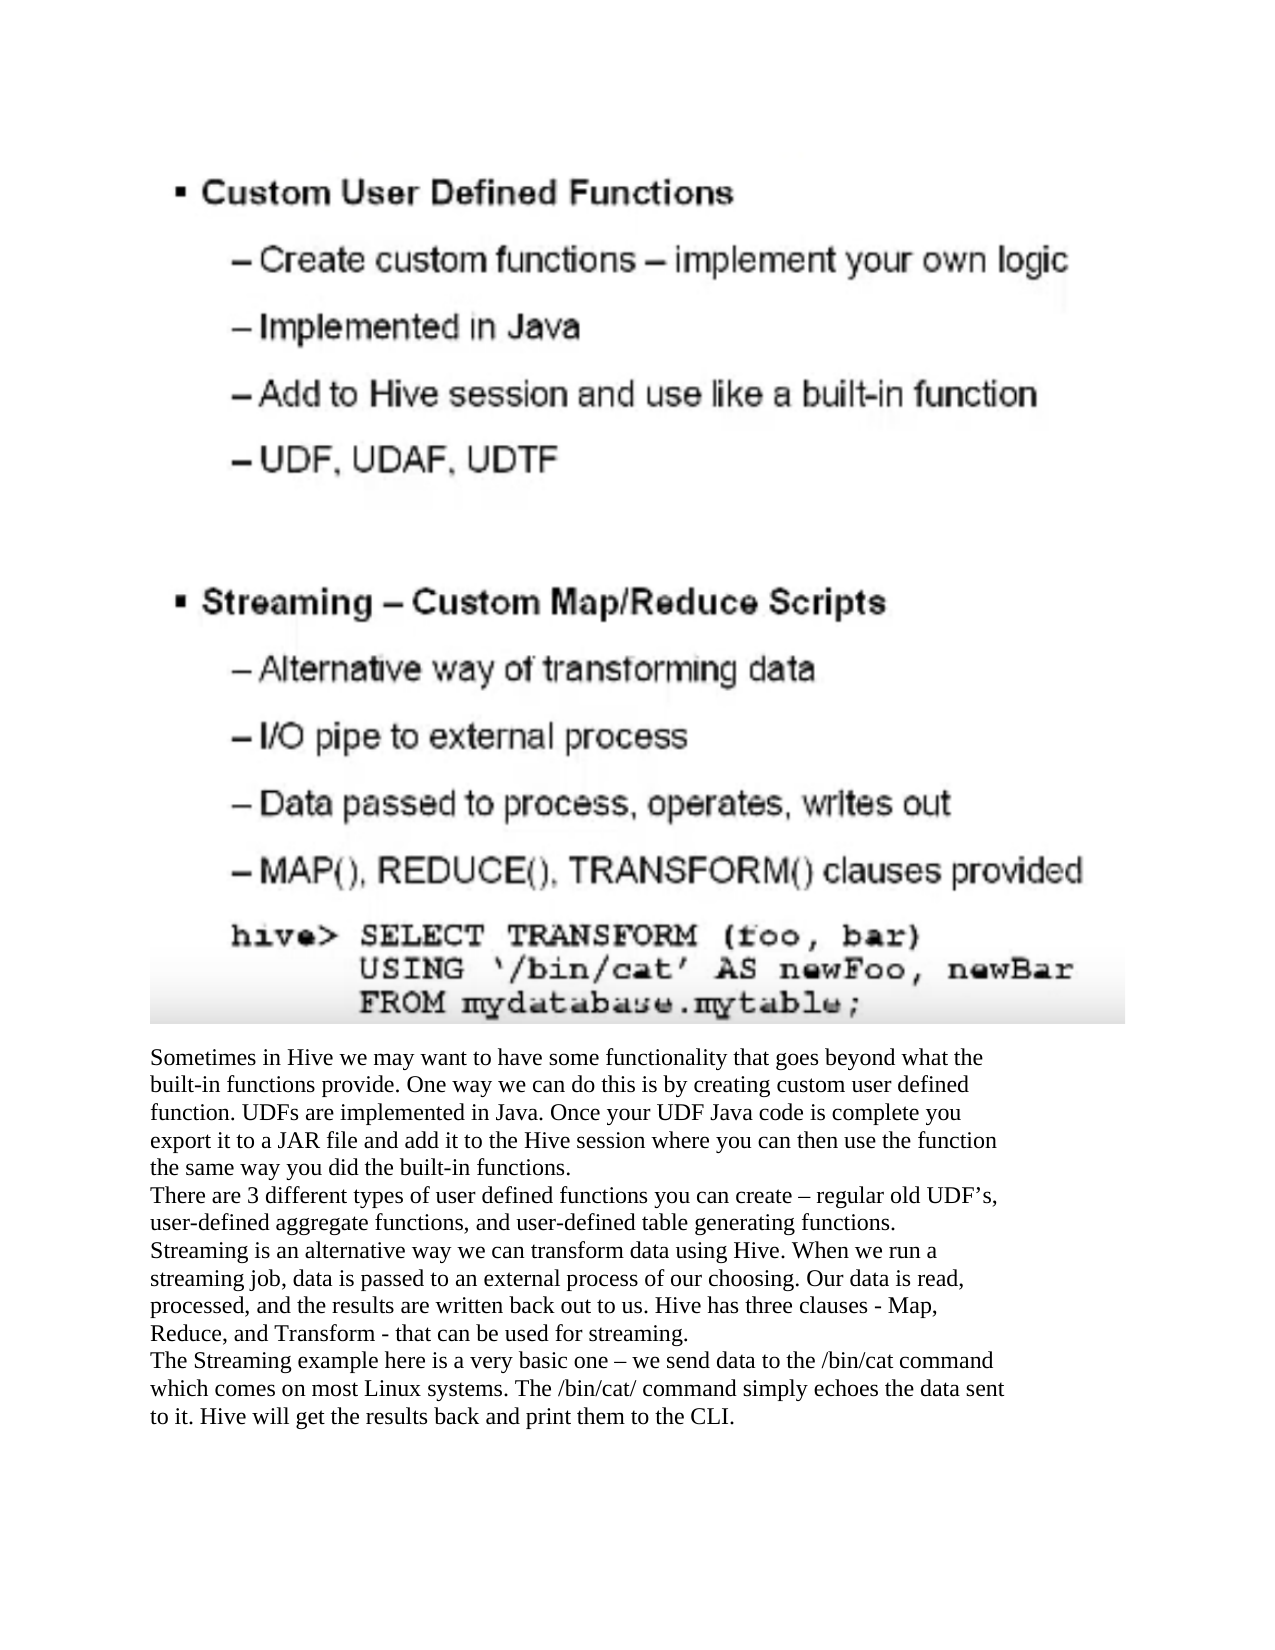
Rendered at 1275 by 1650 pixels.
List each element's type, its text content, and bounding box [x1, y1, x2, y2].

text user-defined aggregate functions, and user-defined table generating functions. [150, 1208, 1125, 1236]
text to it. Hive will get the results back and print them to the CLI. [150, 1402, 1125, 1429]
picture [150, 150, 1125, 1024]
text processed, and the results are written back out to us. Hive has three clauses - Map, [150, 1291, 1125, 1319]
text There are 3 different types of user defined functions you can create – regular old UDF’s, [150, 1181, 1125, 1208]
text export it to a JAR file and add it to the Hive session where you can then use the function [150, 1126, 1125, 1153]
text which comes on most Linux systems. The /bin/cat/ command simply echoes the data sent [150, 1374, 1125, 1402]
text function. UDFs are implemented in Java. Once your UDF Java code is complete you [150, 1098, 1125, 1126]
text Streaming is an alternative way we can transform data using Hive. When we run a [150, 1236, 1125, 1264]
text Reduce, and Transform - that can be used for streaming. [150, 1319, 1125, 1346]
text The Streaming example here is a very basic one – we send data to the /bin/cat command [150, 1346, 1125, 1374]
text Sometimes in Hive we may want to have some functionality that goes beyond what the [150, 1043, 1125, 1070]
text the same way you did the built-in functions. [150, 1153, 1125, 1181]
text streaming job, data is passed to an external process of our choosing. Our data is read, [150, 1264, 1125, 1291]
text built-in functions provide. One way we can do this is by creating custom user defined [150, 1070, 1125, 1098]
